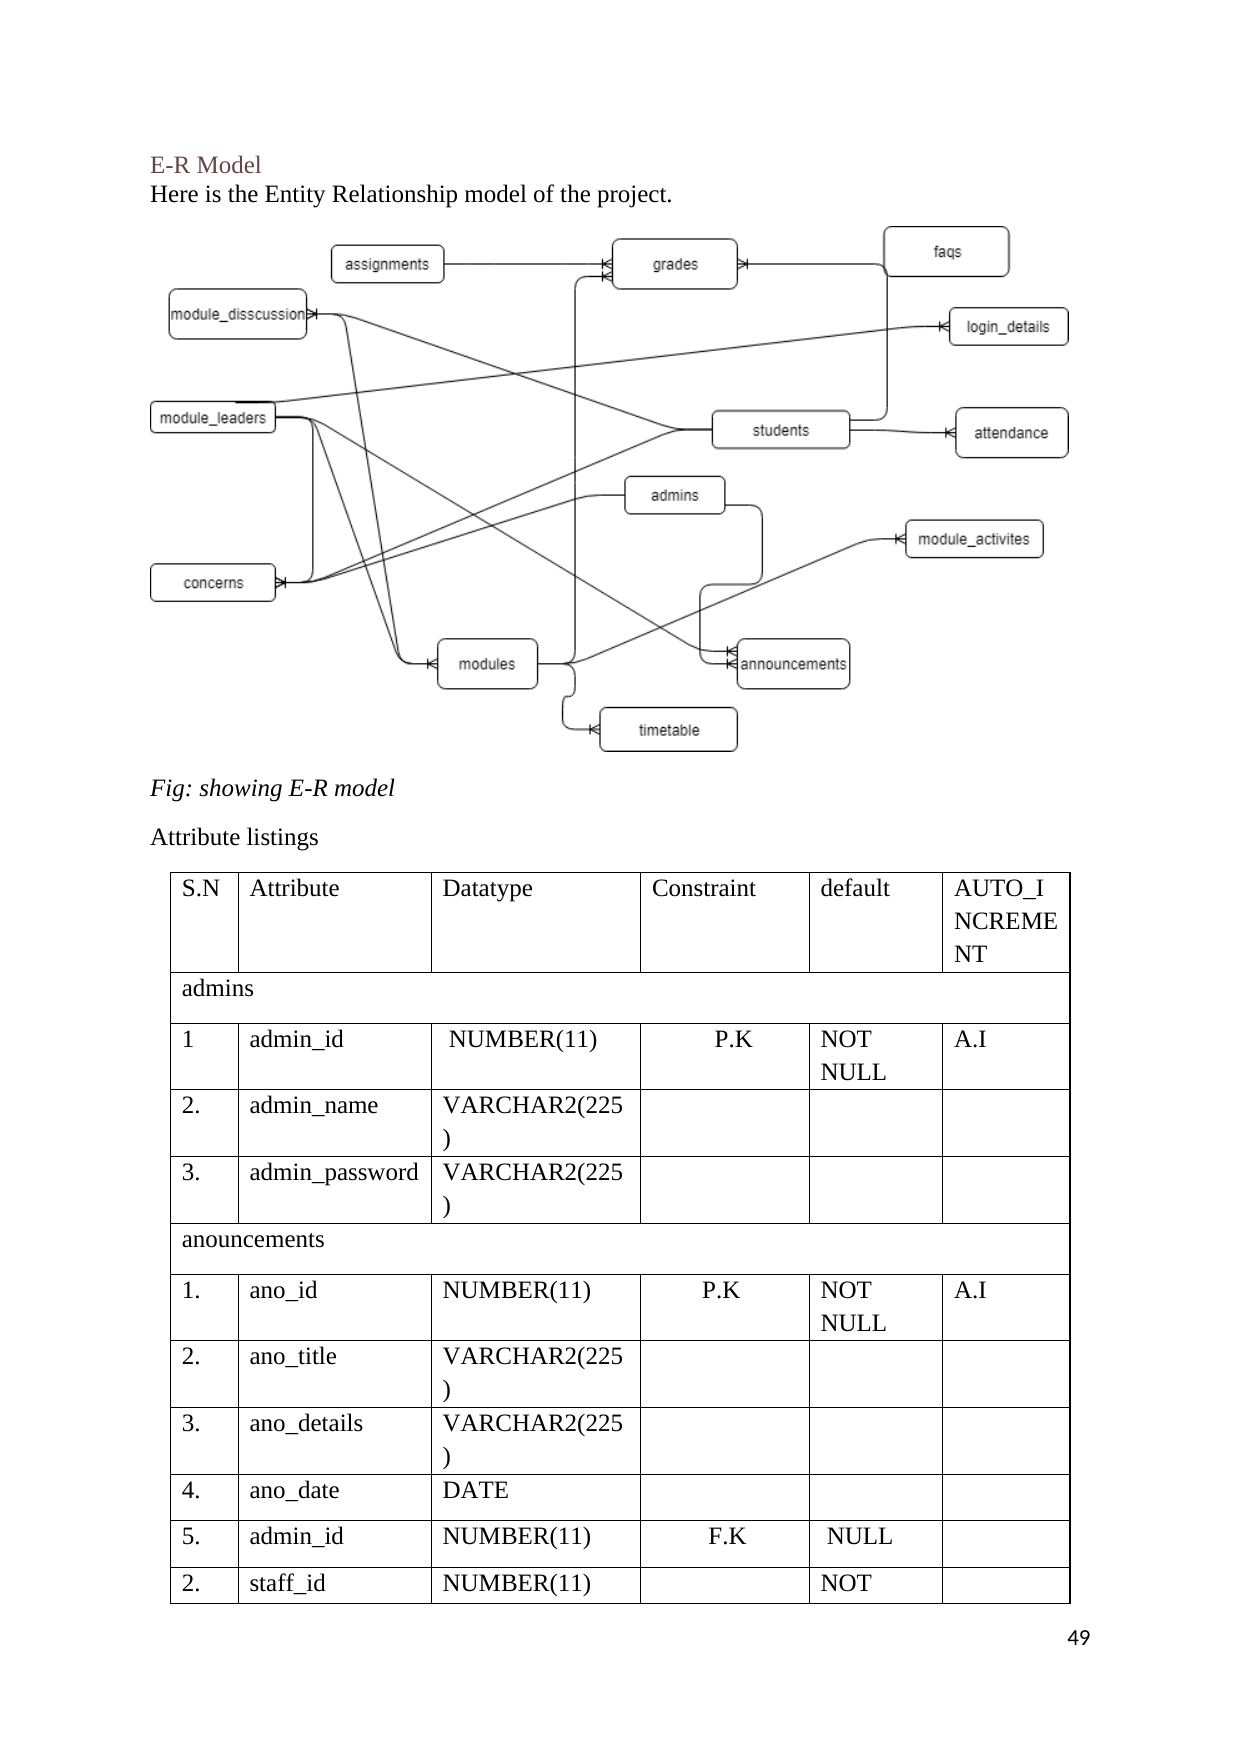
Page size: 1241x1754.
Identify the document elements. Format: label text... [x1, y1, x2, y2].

table_cell [943, 1568, 1069, 1603]
table_cell admins [171, 973, 1069, 1023]
table_cell 1 [171, 1024, 238, 1089]
table_cell NUMBER(11) [432, 1024, 640, 1089]
table_cell [810, 1408, 942, 1474]
table_cell ano_title [239, 1341, 431, 1407]
table_cell [943, 1408, 1069, 1474]
table_cell NOT NULL [810, 1024, 942, 1089]
table_cell NUMBER(11) [432, 1521, 640, 1567]
table_cell [810, 1475, 942, 1520]
table_cell admin_id [239, 1024, 431, 1089]
table_cell [810, 1090, 942, 1156]
table_header Attribute [239, 873, 431, 972]
table_cell staff_id [239, 1568, 431, 1603]
table_header Datatype [432, 873, 640, 972]
table_cell NUMBER(11) [432, 1275, 640, 1340]
table_cell 3. [171, 1157, 238, 1223]
table_cell [641, 1568, 809, 1603]
table_cell admin_name [239, 1090, 431, 1156]
table_cell ano_date [239, 1475, 431, 1520]
table_cell VARCHAR2(225) [432, 1408, 640, 1474]
table_header default [810, 873, 942, 972]
table_cell [943, 1521, 1069, 1567]
table_cell P.K [641, 1024, 809, 1089]
table_cell admin_id [239, 1521, 431, 1567]
table_cell NULL [810, 1521, 942, 1567]
table_header S.N [171, 873, 238, 972]
text Attribute listings [150, 822, 1090, 851]
table_header Constraint [641, 873, 809, 972]
table_cell anouncements [171, 1224, 1069, 1274]
table_cell 4. [171, 1475, 238, 1520]
table_cell [810, 1341, 942, 1407]
table_cell [641, 1408, 809, 1474]
table_cell ano_id [239, 1275, 431, 1340]
table_cell [810, 1157, 942, 1223]
table_cell [943, 1341, 1069, 1407]
picture [150, 226, 1069, 752]
table_cell A.I [943, 1275, 1069, 1340]
table_cell VARCHAR2(225) [432, 1090, 640, 1156]
table_cell NOT NULL [810, 1568, 942, 1603]
table_cell [641, 1341, 809, 1407]
table_cell DATE [432, 1475, 640, 1520]
table_cell ano_details [239, 1408, 431, 1474]
table_cell [641, 1090, 809, 1156]
table_cell 2. [171, 1090, 238, 1156]
table_cell F.K [641, 1521, 809, 1567]
table_cell A.I [943, 1024, 1069, 1089]
table_cell 2. [171, 1568, 238, 1603]
table_cell [943, 1090, 1069, 1156]
table_cell NUMBER(11) [432, 1568, 640, 1603]
table_cell VARCHAR2(225) [432, 1341, 640, 1407]
table_cell [641, 1475, 809, 1520]
table_cell 1. [171, 1275, 238, 1340]
table_cell [943, 1157, 1069, 1223]
table_cell [943, 1475, 1069, 1520]
table_cell 3. [171, 1408, 238, 1474]
subtitle E-R Model [150, 150, 1090, 179]
table_cell admin_password [239, 1157, 431, 1223]
text Here is the Entity Relationship model of the project. [150, 179, 1090, 207]
table_cell 2. [171, 1341, 238, 1407]
table_cell 5. [171, 1521, 238, 1567]
table_cell VARCHAR2(225) [432, 1157, 640, 1223]
table_cell [641, 1157, 809, 1223]
table_cell NOT NULL [810, 1275, 942, 1340]
text Fig: showing E-R model [150, 773, 1090, 801]
table_cell P.K [641, 1275, 809, 1340]
table_header AUTO_INCREMENT [943, 873, 1069, 972]
